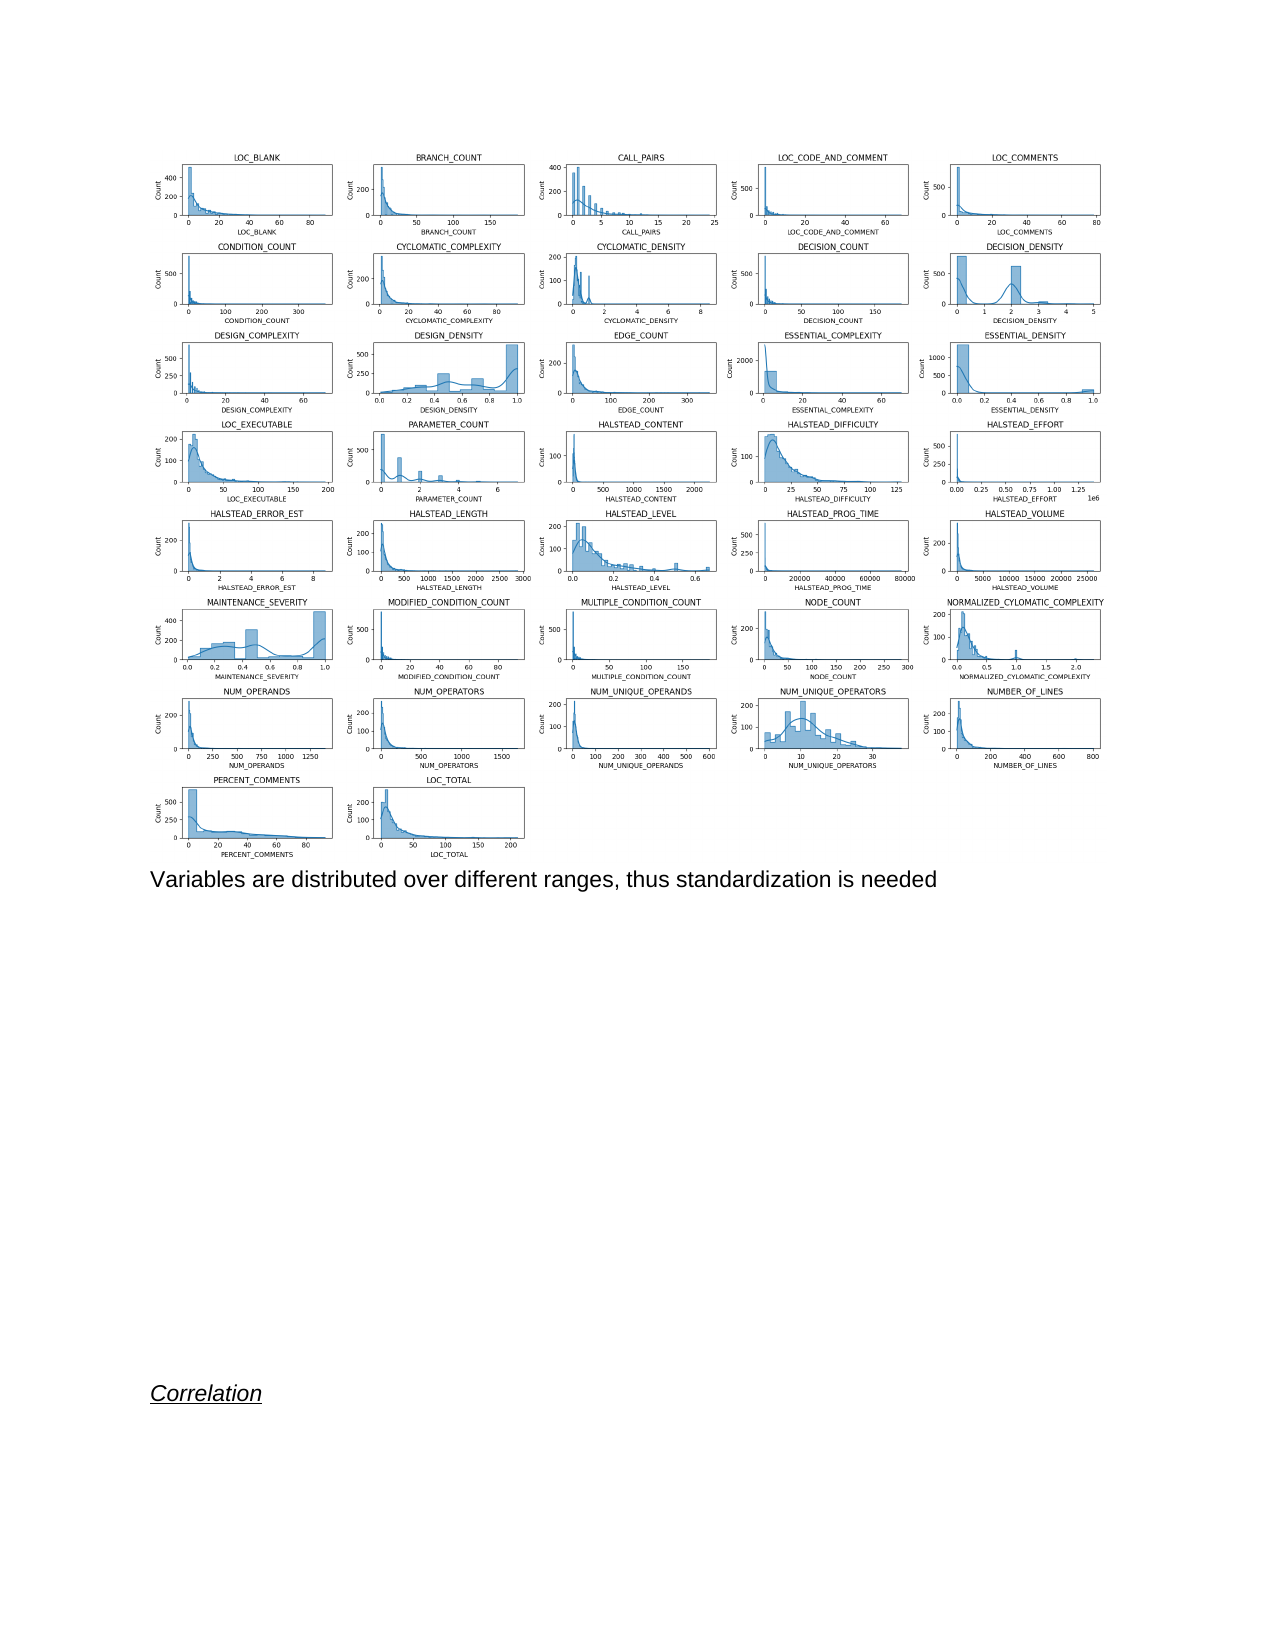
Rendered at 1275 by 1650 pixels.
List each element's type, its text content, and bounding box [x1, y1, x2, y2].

picture [150, 150, 1108, 863]
text Variables are distributed over different ranges, thus standardization is needed [150, 866, 1125, 893]
text Correlation [150, 1380, 1125, 1406]
